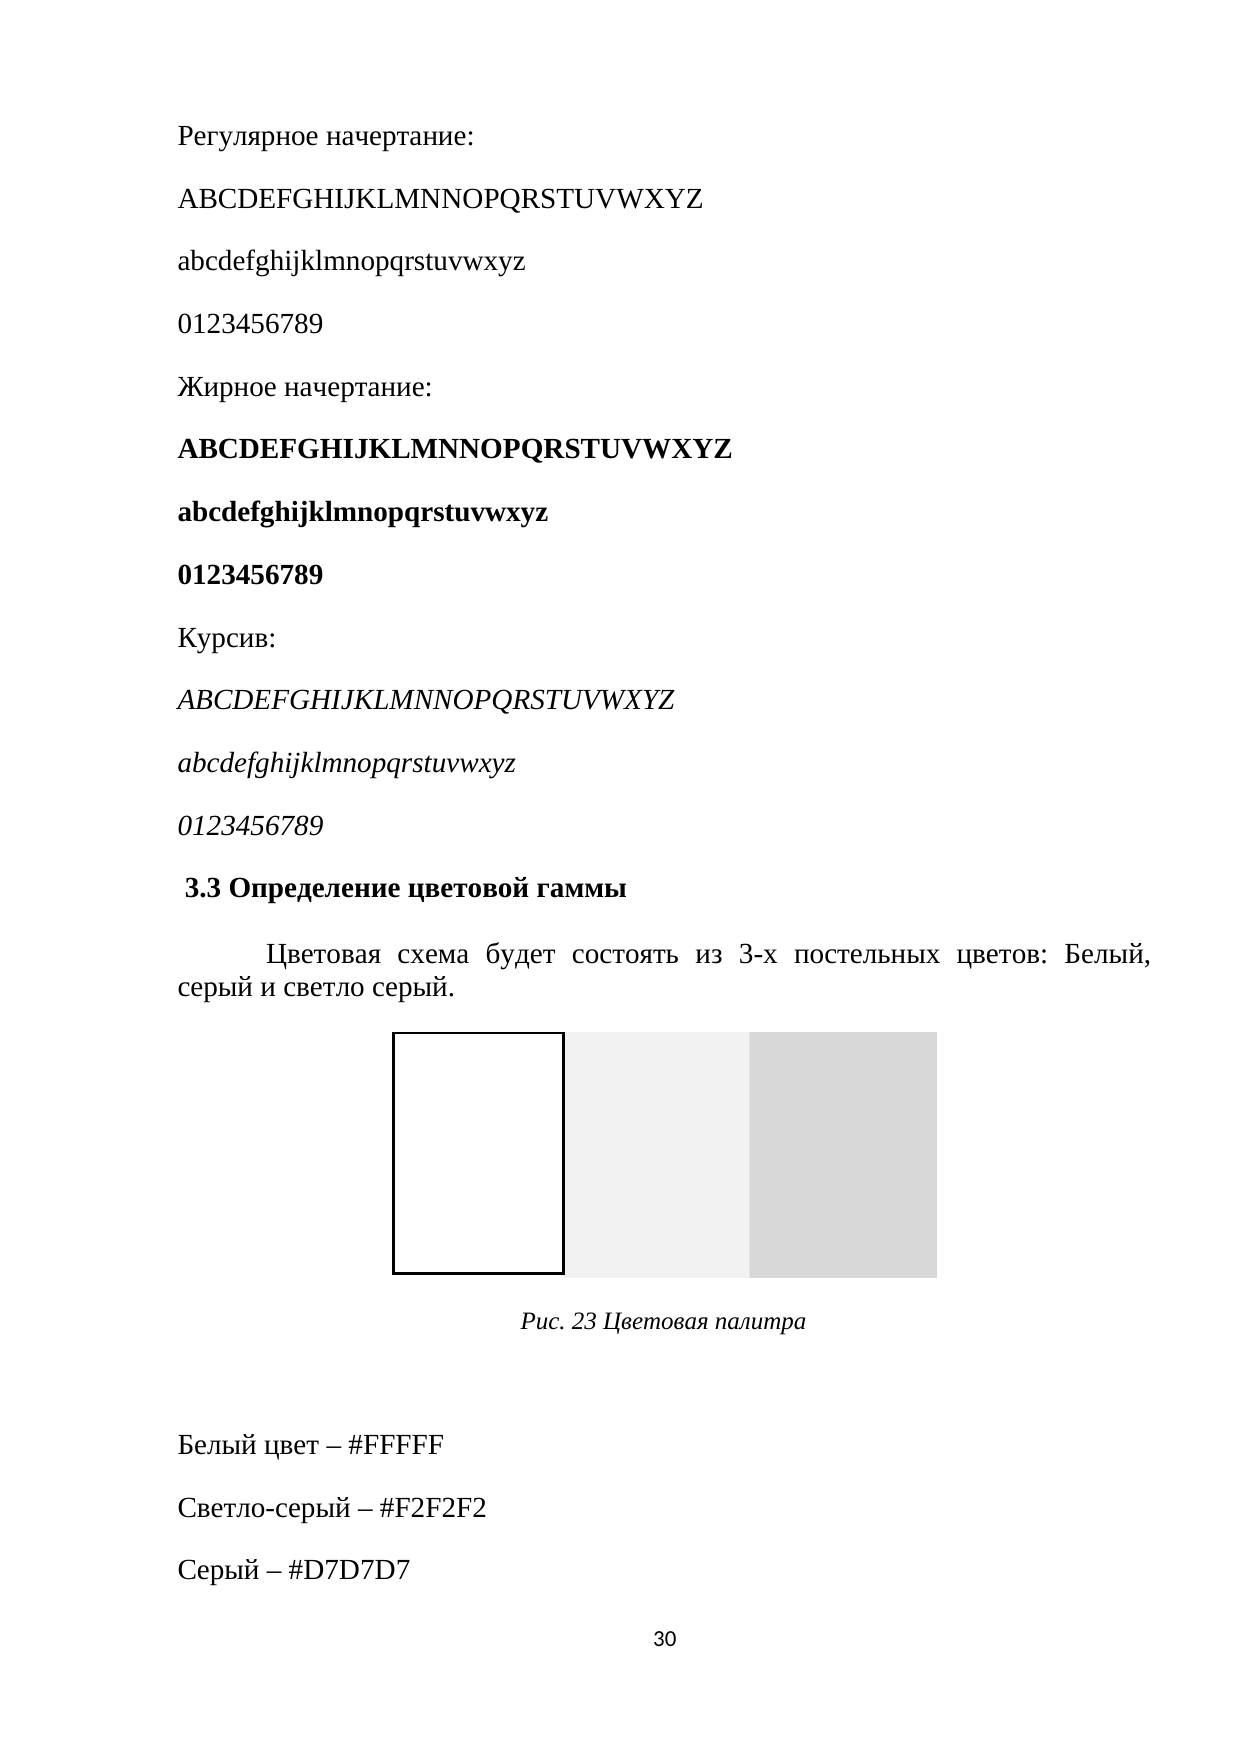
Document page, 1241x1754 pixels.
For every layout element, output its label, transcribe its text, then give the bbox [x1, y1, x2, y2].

text abcdefghijklmnopqrstuvwxyz [177, 243, 1152, 277]
text Регулярное начертание: [177, 118, 1152, 152]
text Светло-серый – #F2F2F2 [177, 1490, 1152, 1523]
text Серый – #D7D7D7 [177, 1552, 1152, 1586]
text ABCDEFGHIJKLMNNOPQRSTUVWXYZ [177, 181, 1152, 214]
text Цветовая схема будет состоять из 3-х постельных цветов: Белый, серый и светло серый. [177, 936, 1152, 1003]
text Жирное начертание: [177, 369, 1152, 402]
text 0123456789 [177, 808, 1152, 841]
subtitle 3.3 Определение цветовой гаммы [177, 871, 1152, 904]
text ABCDEFGHIJKLMNNOPQRSTUVWXYZ [177, 682, 1152, 716]
text abcdefghijklmnopqrstuvwxyz [177, 745, 1152, 779]
text 0123456789 [177, 306, 1152, 340]
text Рис. 23 Цветовая палитра [177, 1306, 1152, 1335]
text Курсив: [177, 620, 1152, 653]
text ABCDEFGHIJKLMNNOPQRSTUVWXYZ [177, 432, 1152, 465]
text abcdefghijklmnopqrstuvwxyz [177, 494, 1152, 528]
text 0123456789 [177, 557, 1152, 591]
text Белый цвет – #FFFFF [177, 1427, 1152, 1461]
picture [391, 1032, 937, 1278]
